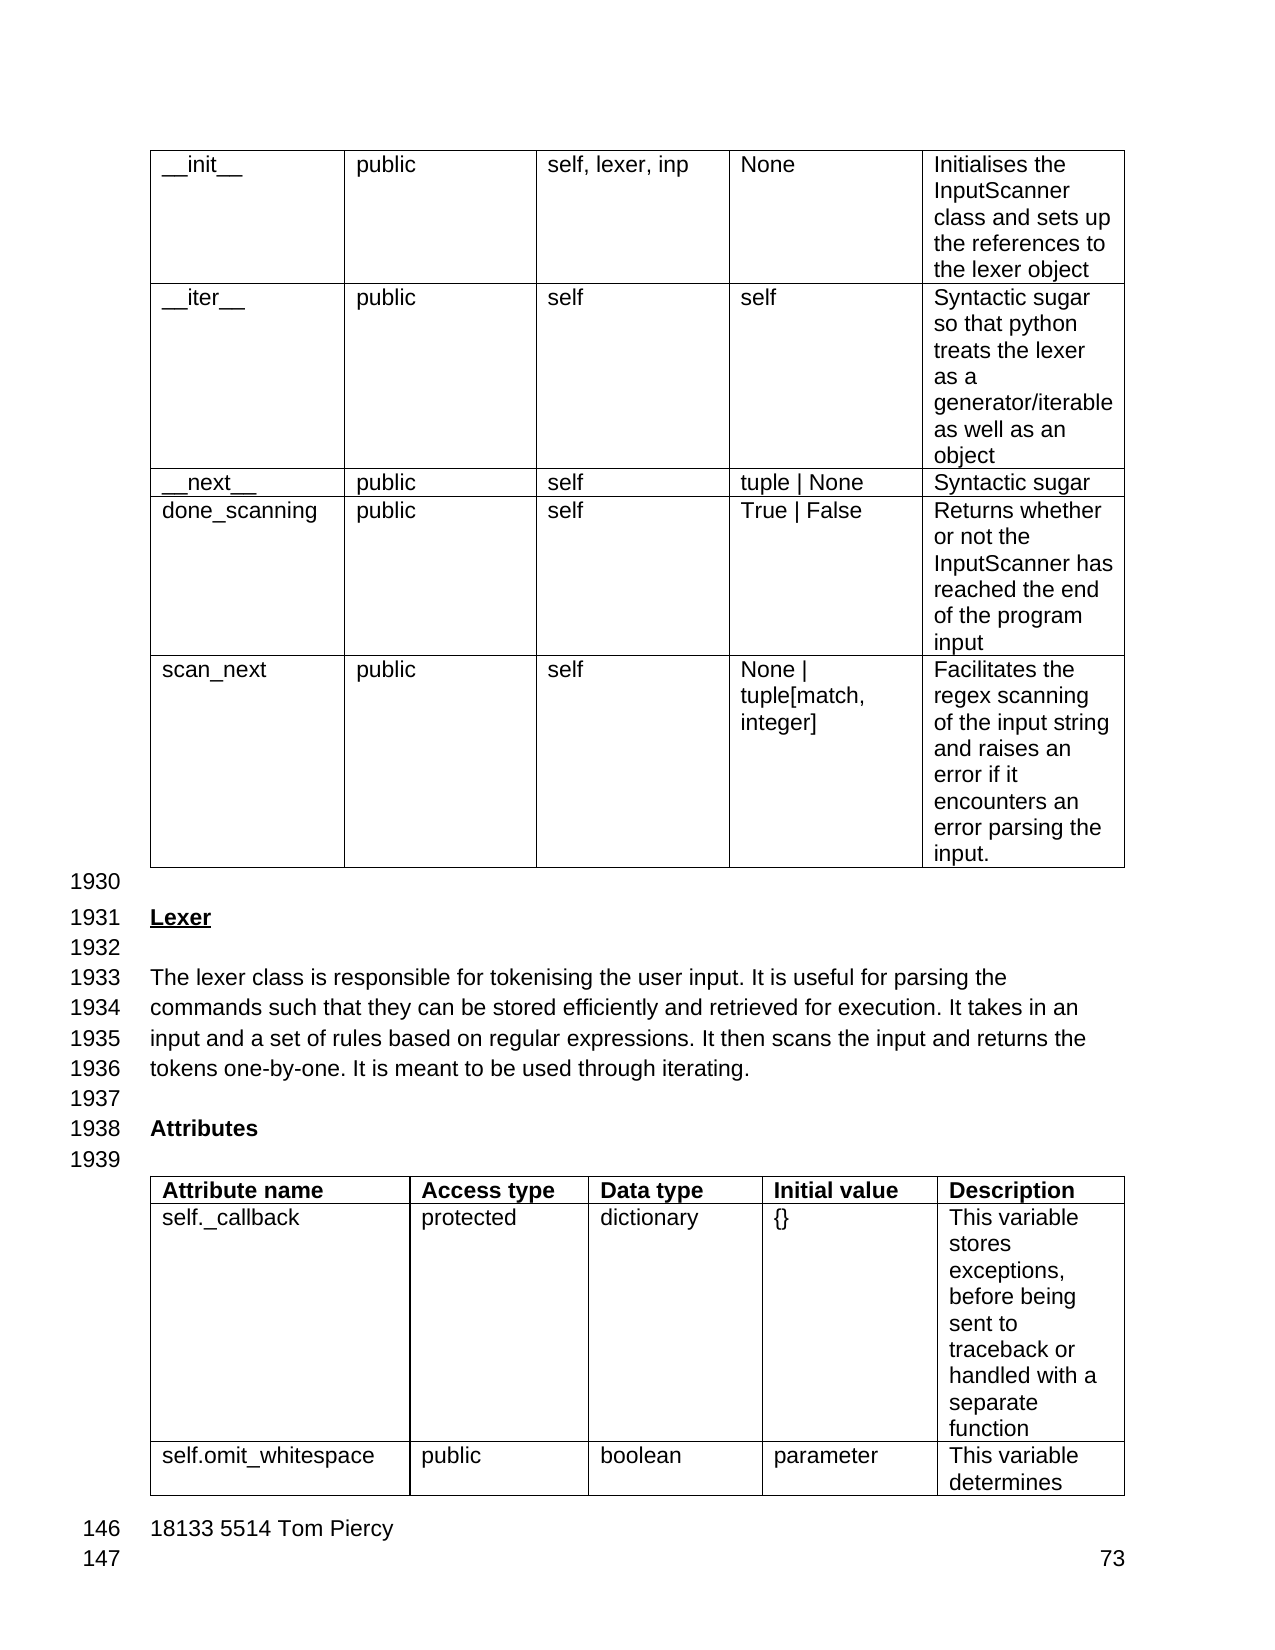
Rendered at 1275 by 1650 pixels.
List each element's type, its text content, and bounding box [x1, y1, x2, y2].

table_header Data type [589, 1177, 762, 1203]
table_cell self [537, 497, 729, 655]
table_cell self [537, 469, 729, 496]
table_header Initial value [763, 1177, 937, 1203]
table_cell public [345, 497, 536, 655]
table_cell scan_next [151, 656, 344, 867]
table_cell public [345, 656, 536, 867]
table_cell public [345, 284, 536, 468]
table_cell This variable stores exceptions, before being sent to traceback or handled with a separate function [938, 1204, 1124, 1441]
table_cell self, lexer, inp [537, 151, 729, 283]
table_header Description [938, 1177, 1124, 1203]
text Lexer [150, 904, 1125, 930]
table_cell Returns whether or not the InputScanner has reached the end of the program input [923, 497, 1124, 655]
table_header Attribute name [151, 1177, 409, 1203]
table_cell self [730, 284, 922, 468]
table_cell self [537, 284, 729, 468]
table_header Access type [411, 1177, 588, 1203]
table_cell self._callback [151, 1204, 409, 1441]
table_cell done_scanning [151, 497, 344, 655]
table_cell True | False [730, 497, 922, 655]
table_cell parameter [763, 1442, 937, 1495]
table_cell public [411, 1442, 588, 1495]
table_cell Syntactic sugar [923, 469, 1124, 496]
table_cell dictionary [589, 1204, 762, 1441]
table_cell boolean [589, 1442, 762, 1495]
text Attributes [150, 1115, 1125, 1142]
table_cell __iter__ [151, 284, 344, 468]
table_cell protected [411, 1204, 588, 1441]
table_cell __next__ [151, 469, 344, 496]
table_cell Facilitates the regex scanning of the input string and raises an error if it encounters an error parsing the input. [923, 656, 1124, 867]
table_cell public [345, 469, 536, 496]
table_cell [938, 1442, 1124, 1495]
text The lexer class is responsible for tokenising the user input. It is useful for parsing the commands such that they can be stored efficiently and retrieved for execution. It takes in an input and a set of rules based on regular expressions. It then scans the input and returns the tokens one-by-one. It is meant to be used through iterating. [150, 964, 1125, 1081]
table_cell Syntactic sugar so that python treats the lexer as a generator/iterable as well as an object [923, 284, 1124, 468]
table_cell tuple | None [730, 469, 922, 496]
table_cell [151, 1442, 409, 1495]
table_cell None [730, 151, 922, 283]
table_cell self [537, 656, 729, 867]
table_cell public [345, 151, 536, 283]
table_cell None | tuple[match, integer] [730, 656, 922, 867]
table_cell {} [763, 1204, 937, 1441]
table_cell __init__ [151, 151, 344, 283]
table_cell Initialises the InputScanner class and sets up the references to the lexer object [923, 151, 1124, 283]
